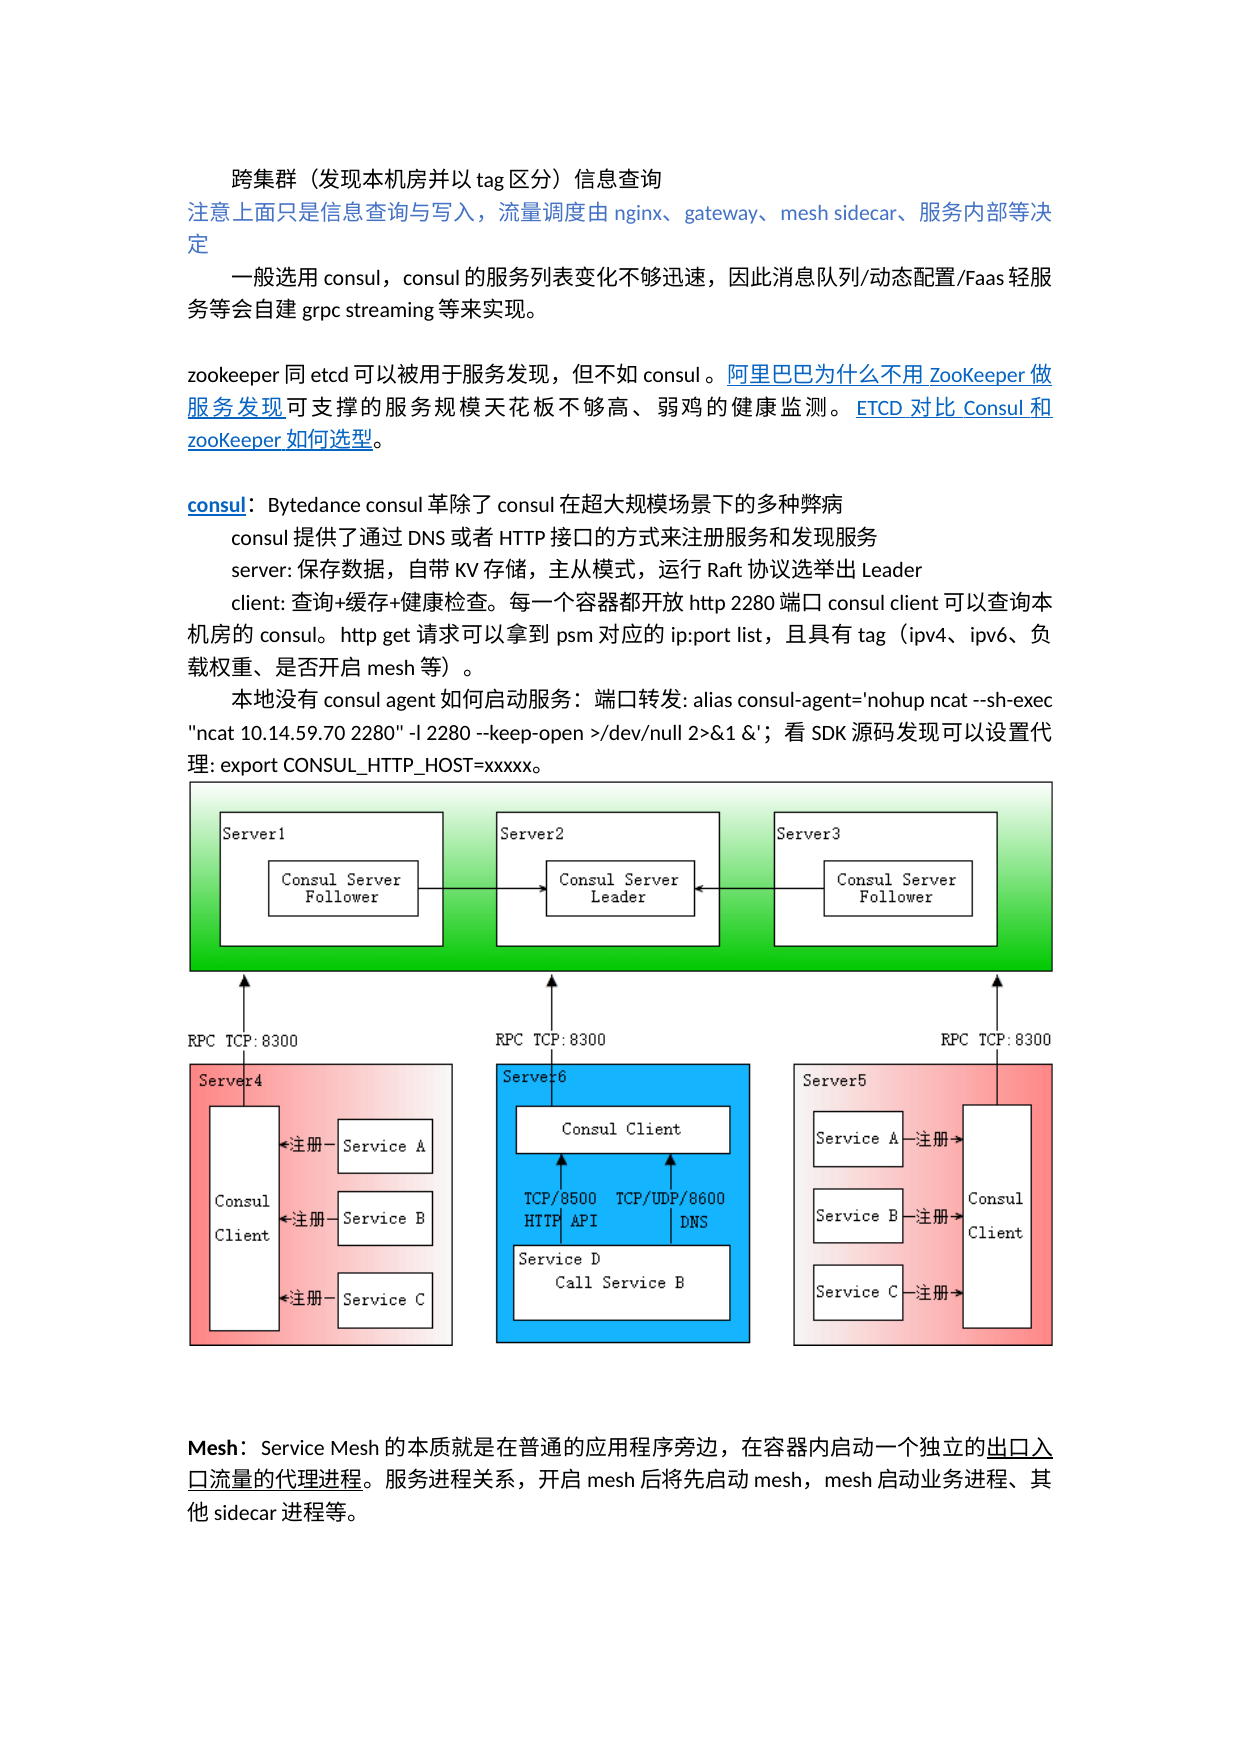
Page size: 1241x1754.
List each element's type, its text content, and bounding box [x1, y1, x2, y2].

text consul 提供了通过 DNS 或者 HTTP 接口的方式来注册服务和发现服务 [187, 519, 1053, 552]
text 注意上面只是信息查询与写入，流量调度由nginx、gateway、mesh sidecar、服务内部等决定 [187, 194, 1053, 259]
text 本地没有consul agent如何启动服务：端口转发: alias consul-agent='nohup ncat --sh-exec "ncat 10.14.59.70 2280" -l 2280 --keep-open >/dev/null 2>&1 &'；看SDK源码发现可以设置代理: export CONSUL_HTTP_HOST=xxxxx。 [187, 682, 1053, 779]
text Mesh：Service Mesh的本质就是在普通的应用程序旁边，在容器内启动一个独立的出口入口流量的代理进程。服务进程关系，开启mesh后将先启动mesh，mesh启动业务进程、其他sidecar进程等。 [187, 1429, 1053, 1527]
text zookeeper同etcd可以被用于服务发现，但不如consul 。阿里巴巴为什么不用 ZooKeeper 做服务发现可支撑的服务规模天花板不够高、弱鸡的健康监测。ETCD对比Consul和zooKeeper如何选型。 [187, 357, 1053, 454]
text 跨集群（发现本机房并以tag区分）信息查询 [187, 162, 1053, 194]
text consul：Bytedance consul革除了consul在超大规模场景下的多种弊病 [187, 487, 1053, 519]
text server: 保存数据，自带KV存储，主从模式，运行 Raft 协议选举出 Leader [187, 552, 1053, 584]
picture [187, 779, 1053, 1346]
text 一般选用consul，consul的服务列表变化不够迅速，因此消息队列/动态配置/Faas轻服务等会自建 grpc streaming等来实现。 [187, 259, 1053, 324]
text client: 查询+缓存+健康检查。每一个容器都开放http 2280端口 consul client可以查询本机房的consul。http get请求可以拿到psm对应的ip:port list，且具有tag（ipv4、ipv6、负载权重、是否开启mesh等）。 [187, 584, 1053, 682]
